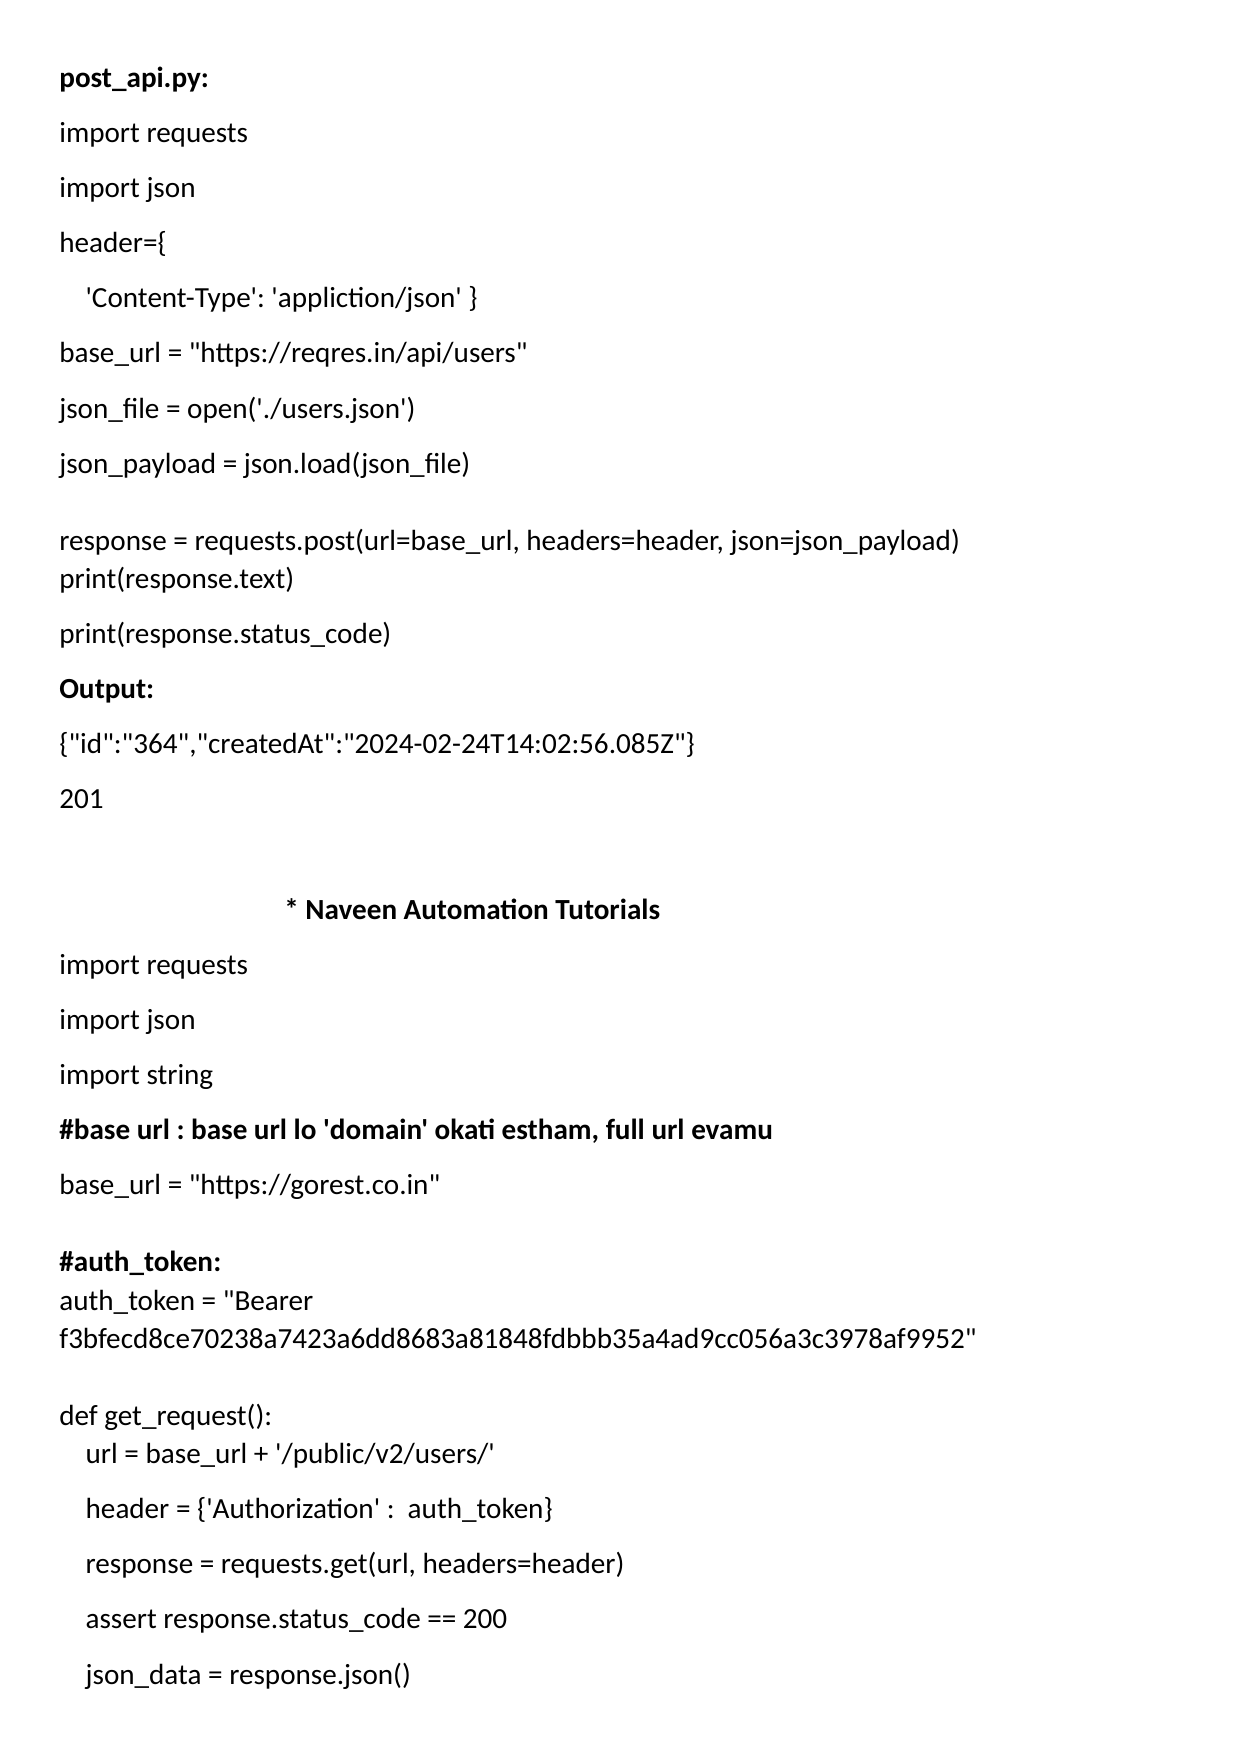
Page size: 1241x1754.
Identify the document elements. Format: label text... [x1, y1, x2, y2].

text url = base_url + '/public/v2/users/' [59, 1435, 1181, 1471]
text header={ [59, 224, 1181, 260]
text response = requests.get(url, headers=header) [59, 1546, 1181, 1581]
text 201 [59, 781, 1181, 816]
text print(response.status_code) [59, 615, 1181, 651]
text base_url = "https://reqres.in/api/users" [59, 334, 1181, 370]
text header = {'Authorization' : auth_token} [59, 1490, 1181, 1526]
text 'Content-Type': 'appliction/json' } [59, 279, 1181, 315]
text print(response.text) [59, 560, 1181, 596]
text json_data = response.json() [59, 1656, 1181, 1691]
text #base url : base url lo 'domain' okati estham, full url evamu [59, 1111, 1181, 1147]
text assert response.status_code == 200 [59, 1601, 1181, 1636]
text import json [59, 1001, 1181, 1037]
text Output: [59, 670, 1181, 706]
text base_url = "https://gorest.co.in" [59, 1166, 1181, 1202]
text {"id":"364","createdAt":"2024-02-24T14:02:56.085Z"} [59, 725, 1181, 761]
text post_api.py: [59, 59, 1181, 95]
text import string [59, 1056, 1181, 1092]
text def get_request(): [59, 1397, 1181, 1432]
text json_file = open('./users.json') [59, 390, 1181, 425]
text json_payload = json.load(json_file) [59, 445, 1181, 480]
text import requests [59, 946, 1181, 981]
text auth_token = "Bearer f3bfecd8ce70238a7423a6dd8683a81848fdbbb35a4ad9cc056a3c3978af9952" [59, 1282, 1181, 1356]
text response = requests.post(url=base_url, headers=header, json=json_payload) [59, 522, 1181, 557]
text import json [59, 169, 1181, 205]
text #auth_token: [59, 1243, 1181, 1279]
text import requests [59, 114, 1181, 150]
text * Naveen Automation Tutorials [209, 891, 1181, 926]
